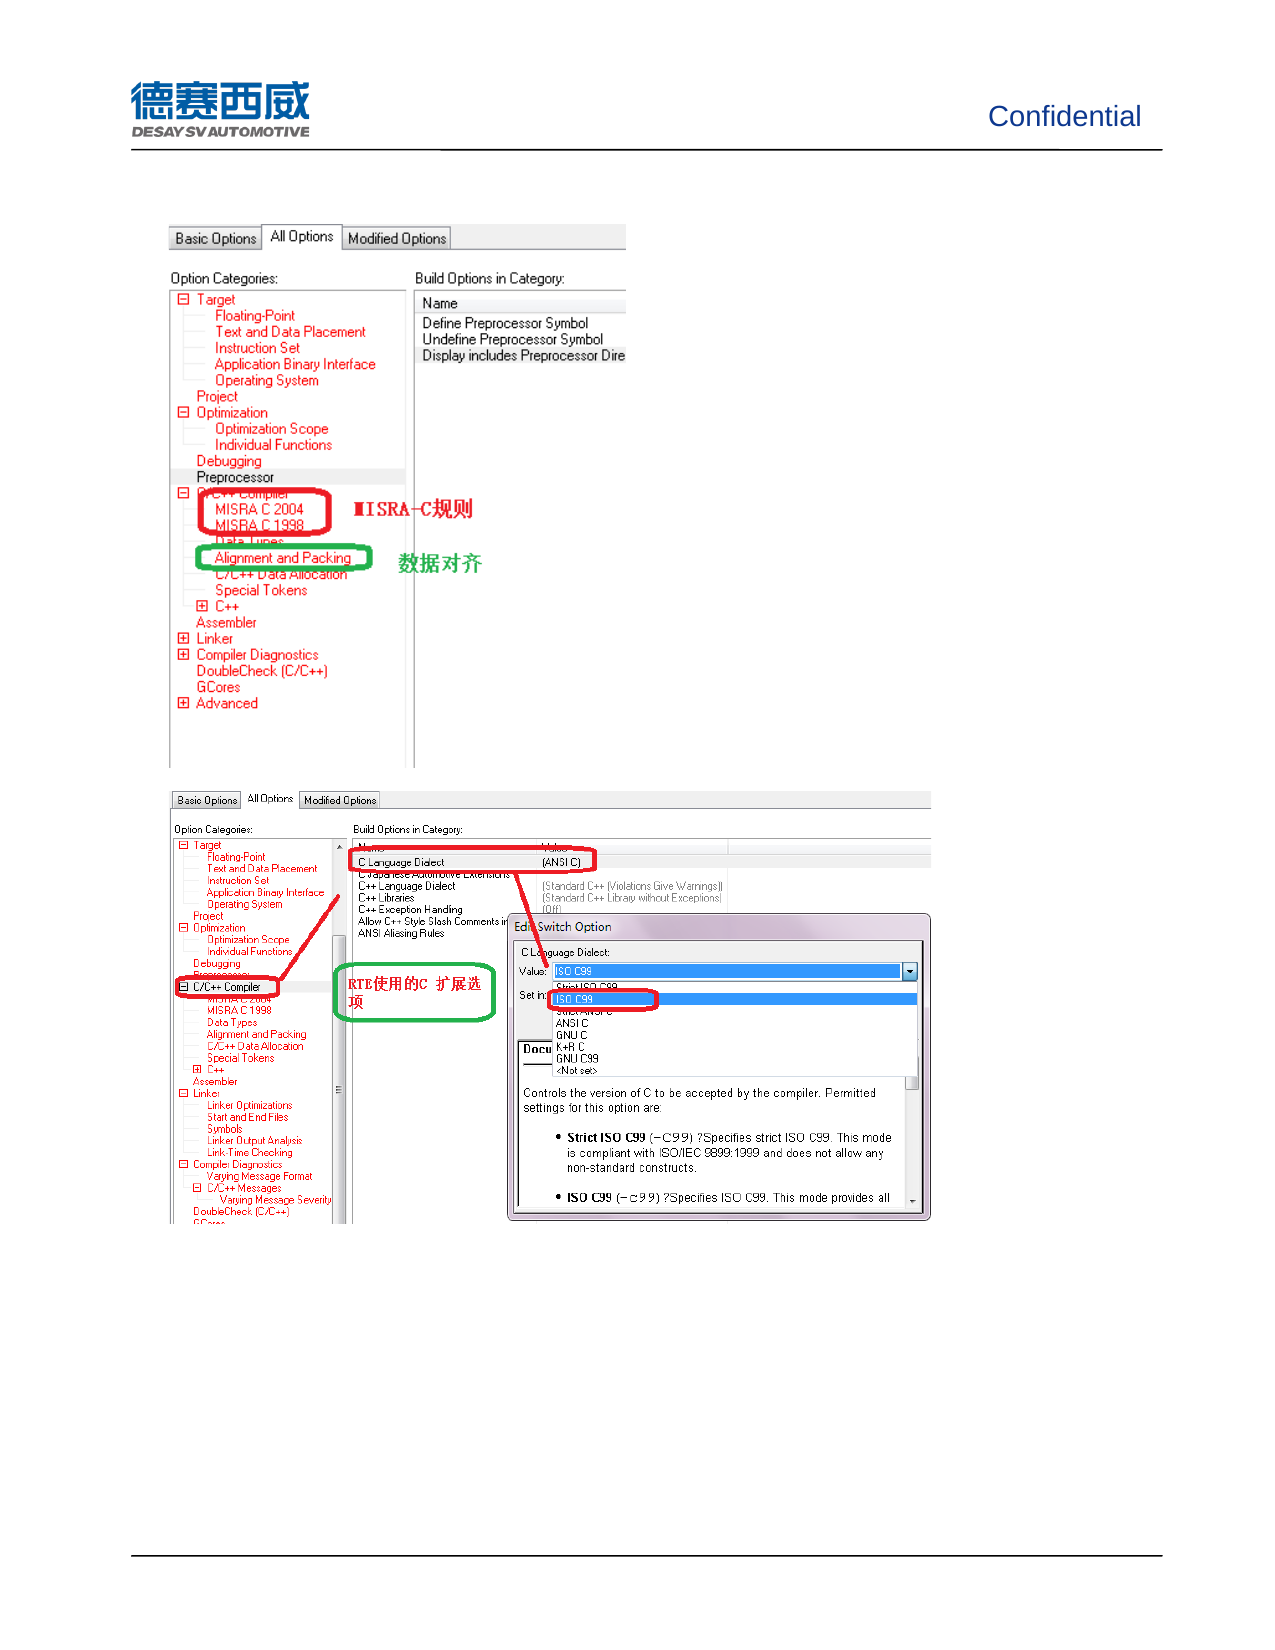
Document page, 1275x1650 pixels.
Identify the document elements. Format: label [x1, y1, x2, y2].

picture [168, 224, 626, 768]
picture [131, 81, 310, 137]
picture [168, 791, 932, 1224]
